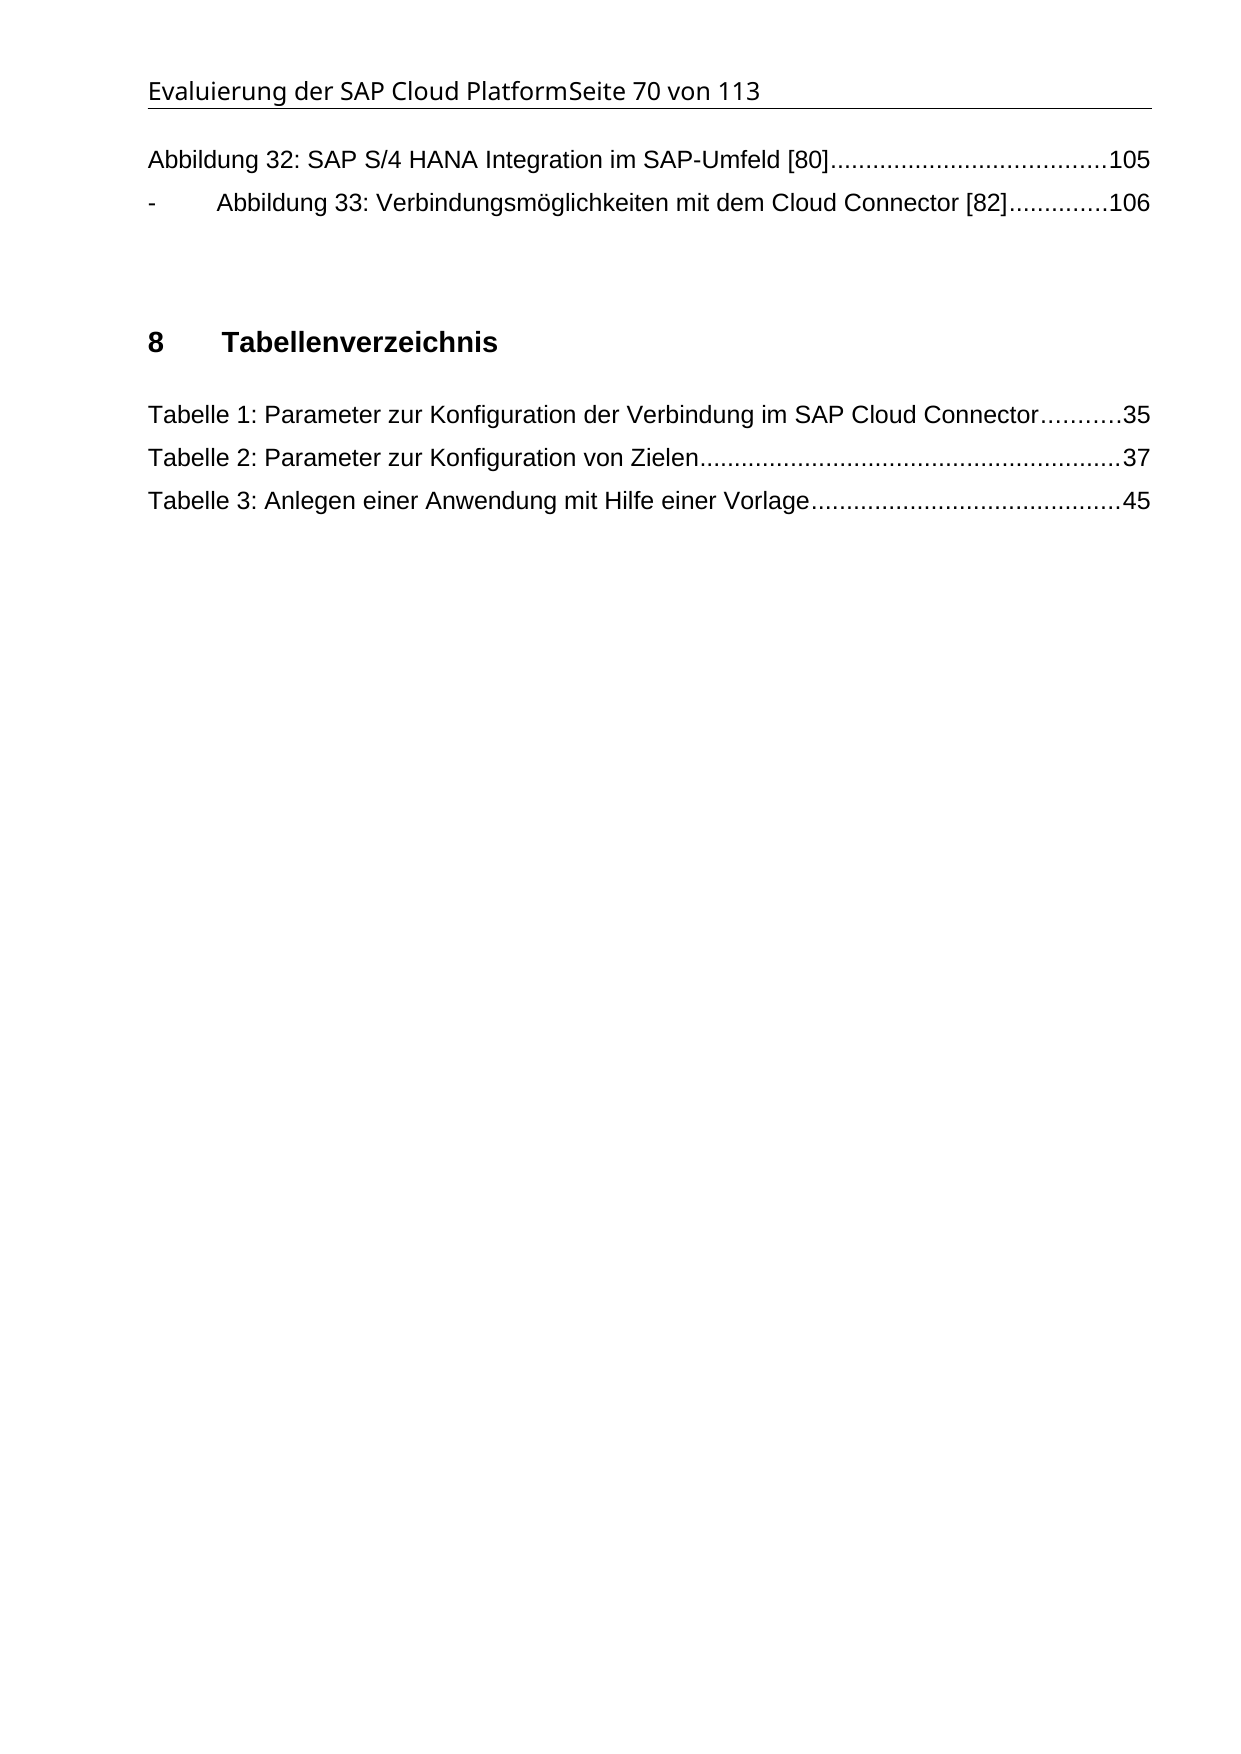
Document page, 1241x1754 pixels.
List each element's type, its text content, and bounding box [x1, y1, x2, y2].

text Tabelle 2: Parameter zur Konfiguration von Zielen 37 [148, 443, 1152, 472]
text Abbildung 32: SAP S/4 HANA Integration im SAP-Umfeld [80] 105 [148, 145, 1152, 174]
text Tabelle 1: Parameter zur Konfiguration der Verbindung im SAP Cloud Connector 35 [148, 400, 1152, 429]
text - Abbildung 33: Verbindungsmöglichkeiten mit dem Cloud Connector [82] 106 [148, 188, 1152, 217]
text Tabelle 3: Anlegen einer Anwendung mit Hilfe einer Vorlage 45 [148, 486, 1152, 515]
subtitle Tabellenverzeichnis [148, 325, 1152, 358]
